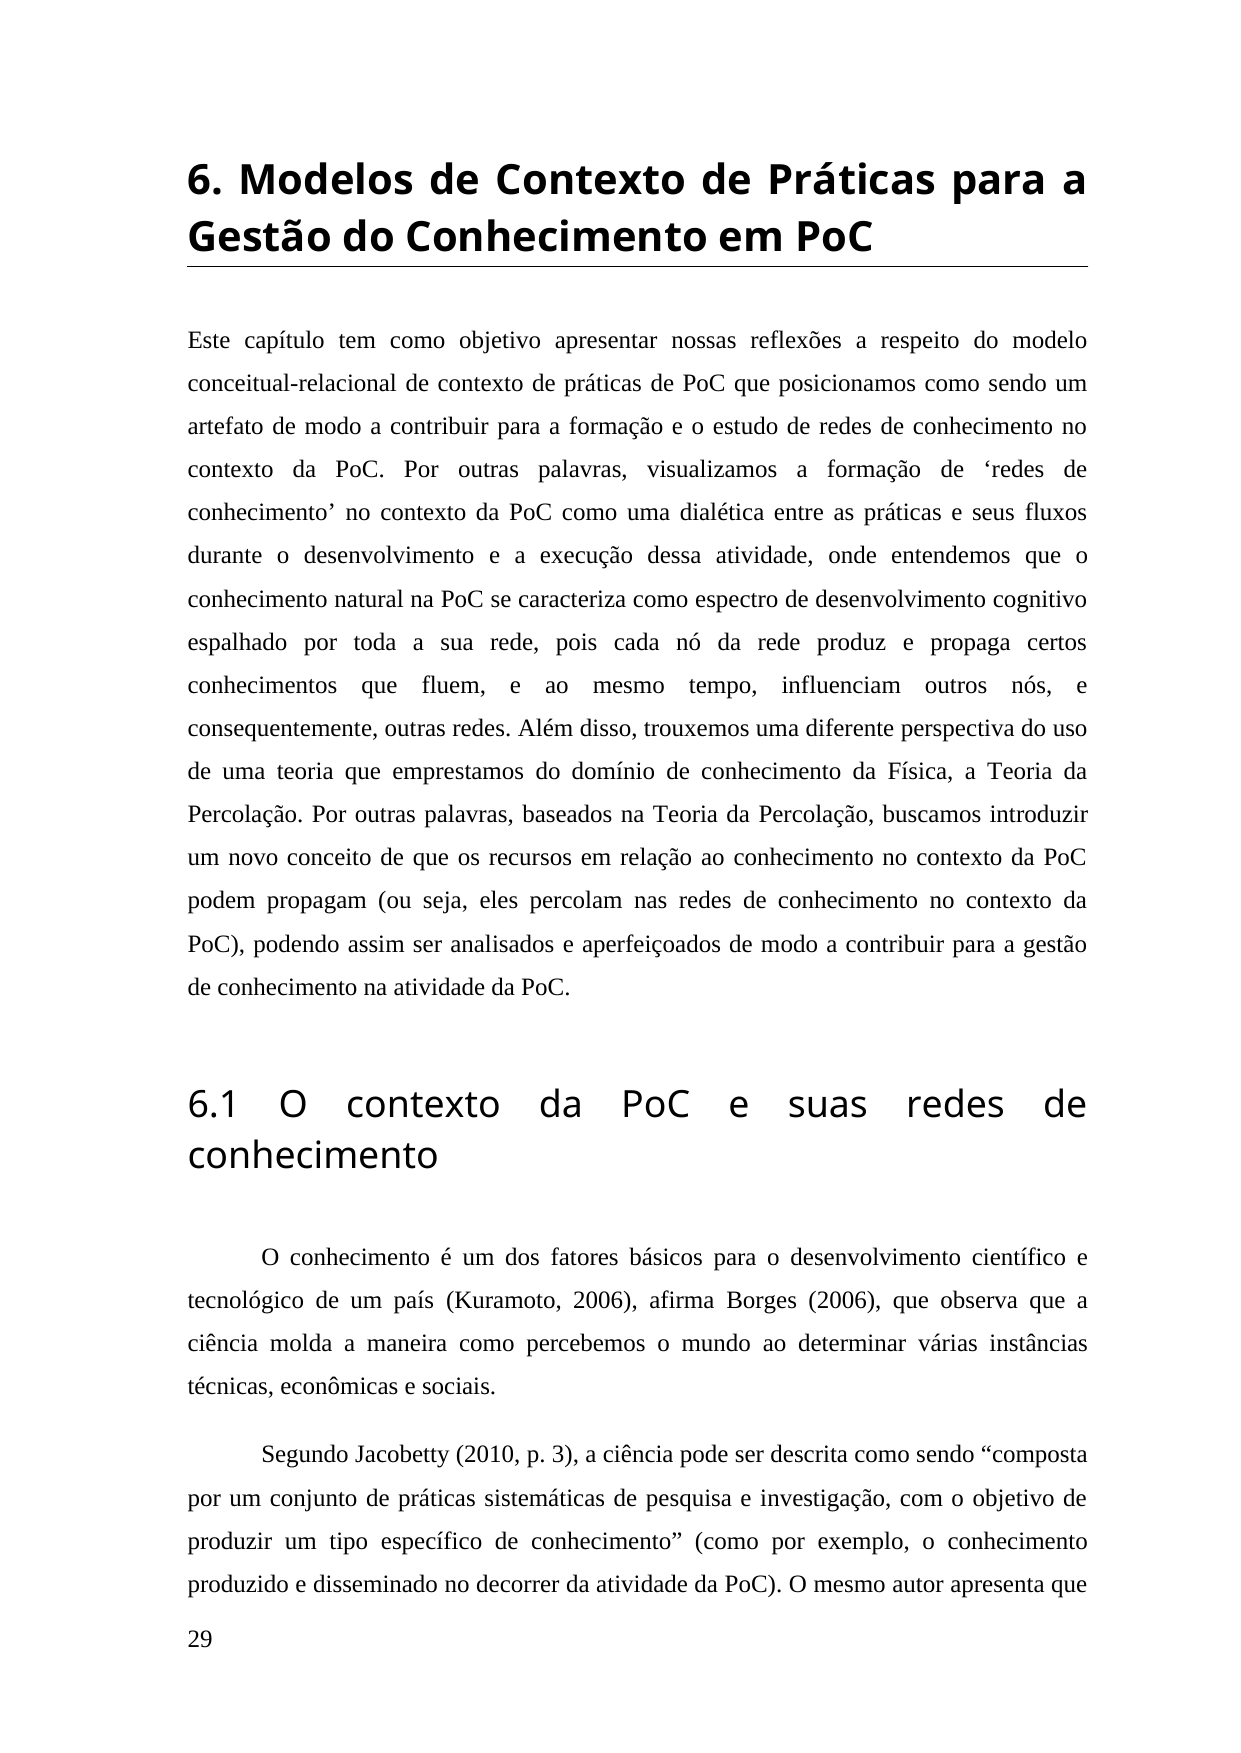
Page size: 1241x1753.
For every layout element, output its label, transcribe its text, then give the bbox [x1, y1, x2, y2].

text O conhecimento é um dos fatores básicos para o desenvolvimento científico e tecnológico de um país (Kuramoto, 2006), afirma Borges (2006), que observa que a ciência molda a maneira como percebemos o mundo ao determinar várias instâncias técnicas, econômicas e sociais. [187, 1242, 1088, 1400]
subtitle 6. Modelos de Contexto de Práticas para a Gestão do Conhecimento em PoC [187, 150, 1088, 266]
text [187, 1439, 1088, 1598]
subtitle 6.1 O contexto da PoC e suas redes de conhecimento [187, 1077, 1088, 1179]
text Este capítulo tem como objetivo apresentar nossas reflexões a respeito do modelo conceitual-relacional de contexto de práticas de PoC que posicionamos como sendo um artefato de modo a contribuir para a formação e o estudo de redes de conhecimento no contexto da PoC. Por outras palavras, visualizamos a formação de ‘redes de conhecimento’ no contexto da PoC como uma dialética entre as práticas e seus fluxos durante o desenvolvimento e a execução dessa atividade, onde entendemos que o conhecimento natural na PoC se caracteriza como espectro de desenvolvimento cognitivo espalhado por toda a sua rede, pois cada nó da rede produz e propaga certos conhecimentos que fluem, e ao mesmo tempo, influenciam outros nós, e consequentemente, outras redes. Além disso, trouxemos uma diferente perspectiva do uso de uma teoria que emprestamos do domínio de conhecimento da Física, a Teoria da Percolação. Por outras palavras, baseados na Teoria da Percolação, buscamos introduzir um novo conceito de que os recursos em relação ao conhecimento no contexto da PoC podem propagam (ou seja, eles percolam nas redes de conhecimento no contexto da PoC), podendo assim ser analisados e aperfeiçoados de modo a contribuir para a gestão de conhecimento na atividade da PoC. [187, 325, 1088, 1001]
